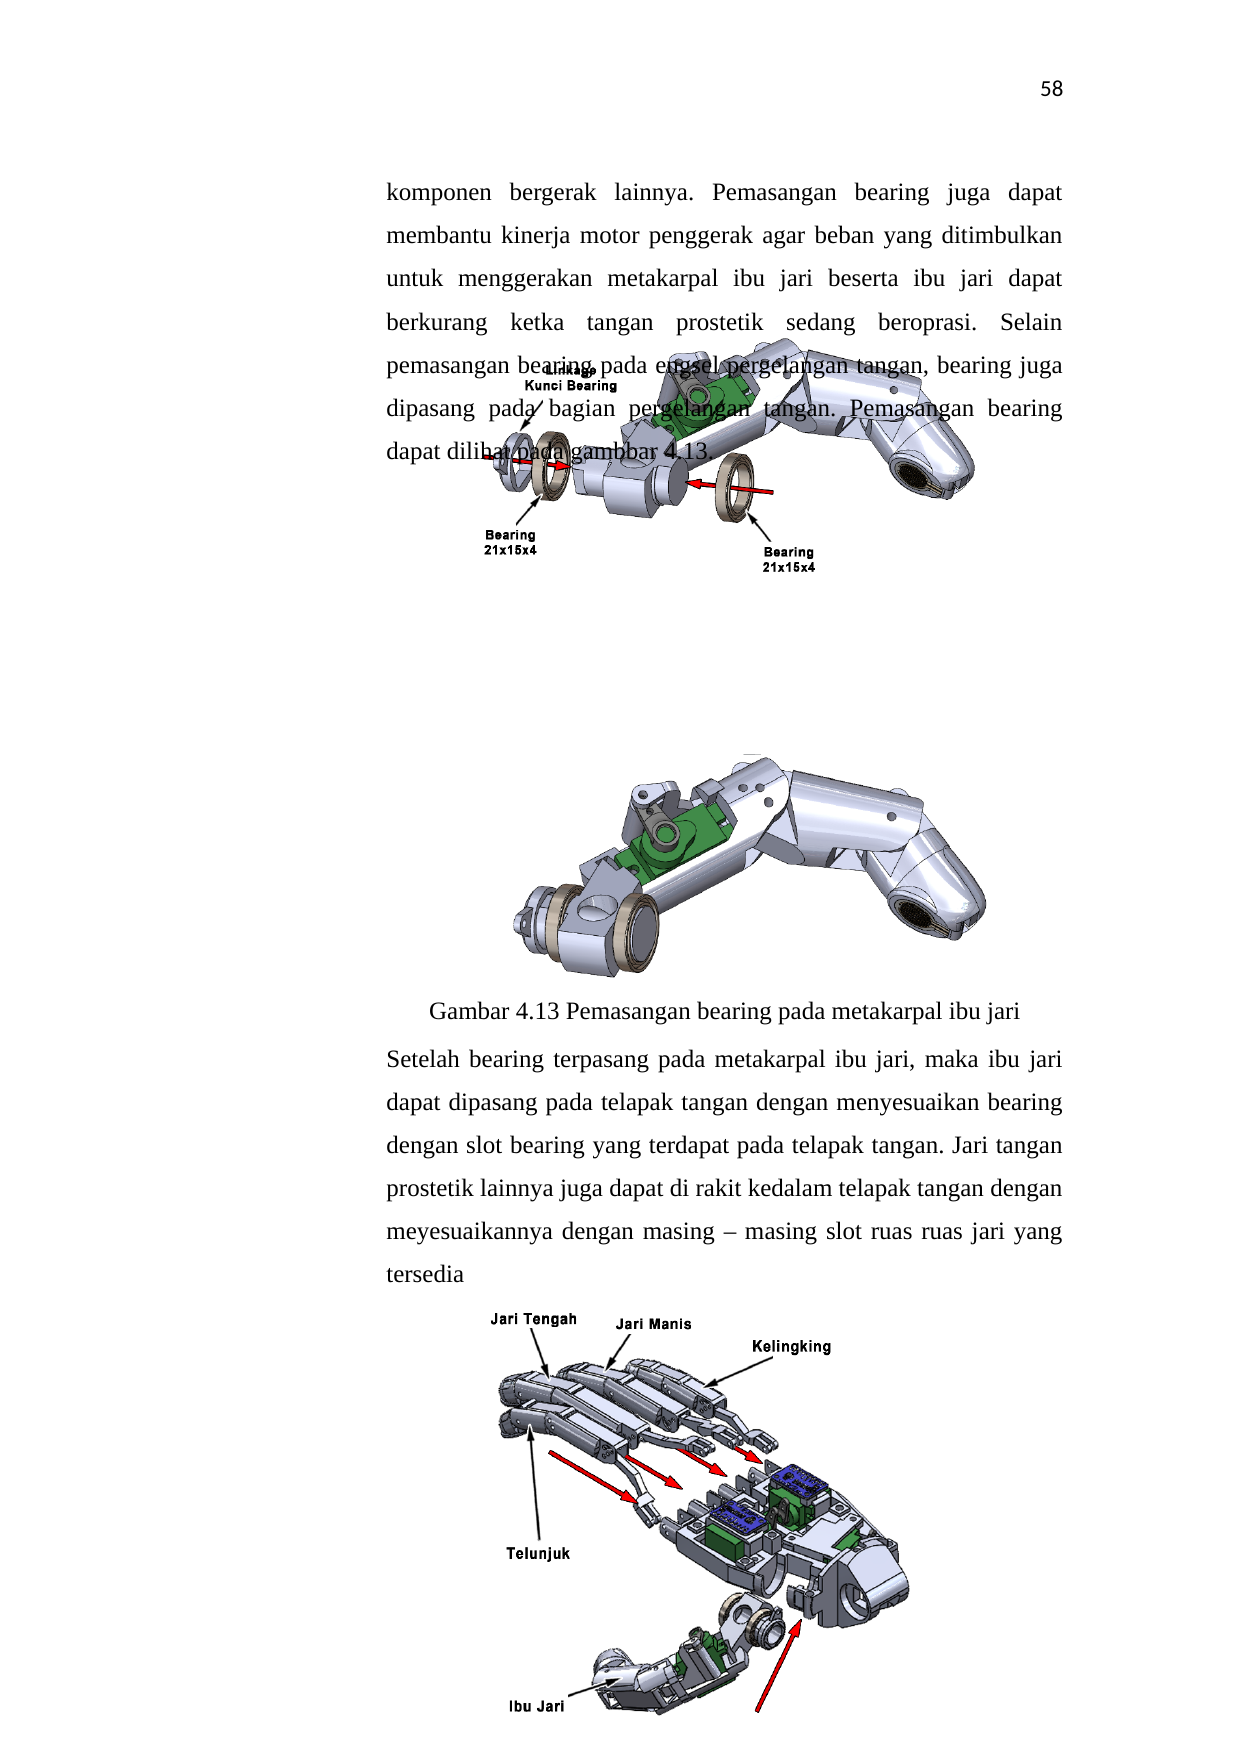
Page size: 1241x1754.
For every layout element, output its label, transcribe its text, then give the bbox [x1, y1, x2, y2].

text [386, 177, 1063, 465]
picture [472, 465, 986, 604]
text Setelah bearing terpasang pada metakarpal ibu jari, maka ibu jari dapat dipasang pada telapak tangan dengan menyesuaikan bearing dengan slot bearing yang terdapat pada telapak tangan. Jari tangan prostetik lainnya juga dapat di rakit kedalam telapak tangan dengan meyesuaikannya dengan masing – masing slot ruas ruas jari yang tersedia [386, 1044, 1063, 1288]
picture [498, 754, 995, 980]
picture [486, 1293, 915, 1754]
text Gambar 4.13 Pemasangan bearing pada metakarpal ibu jari [386, 996, 1063, 1025]
